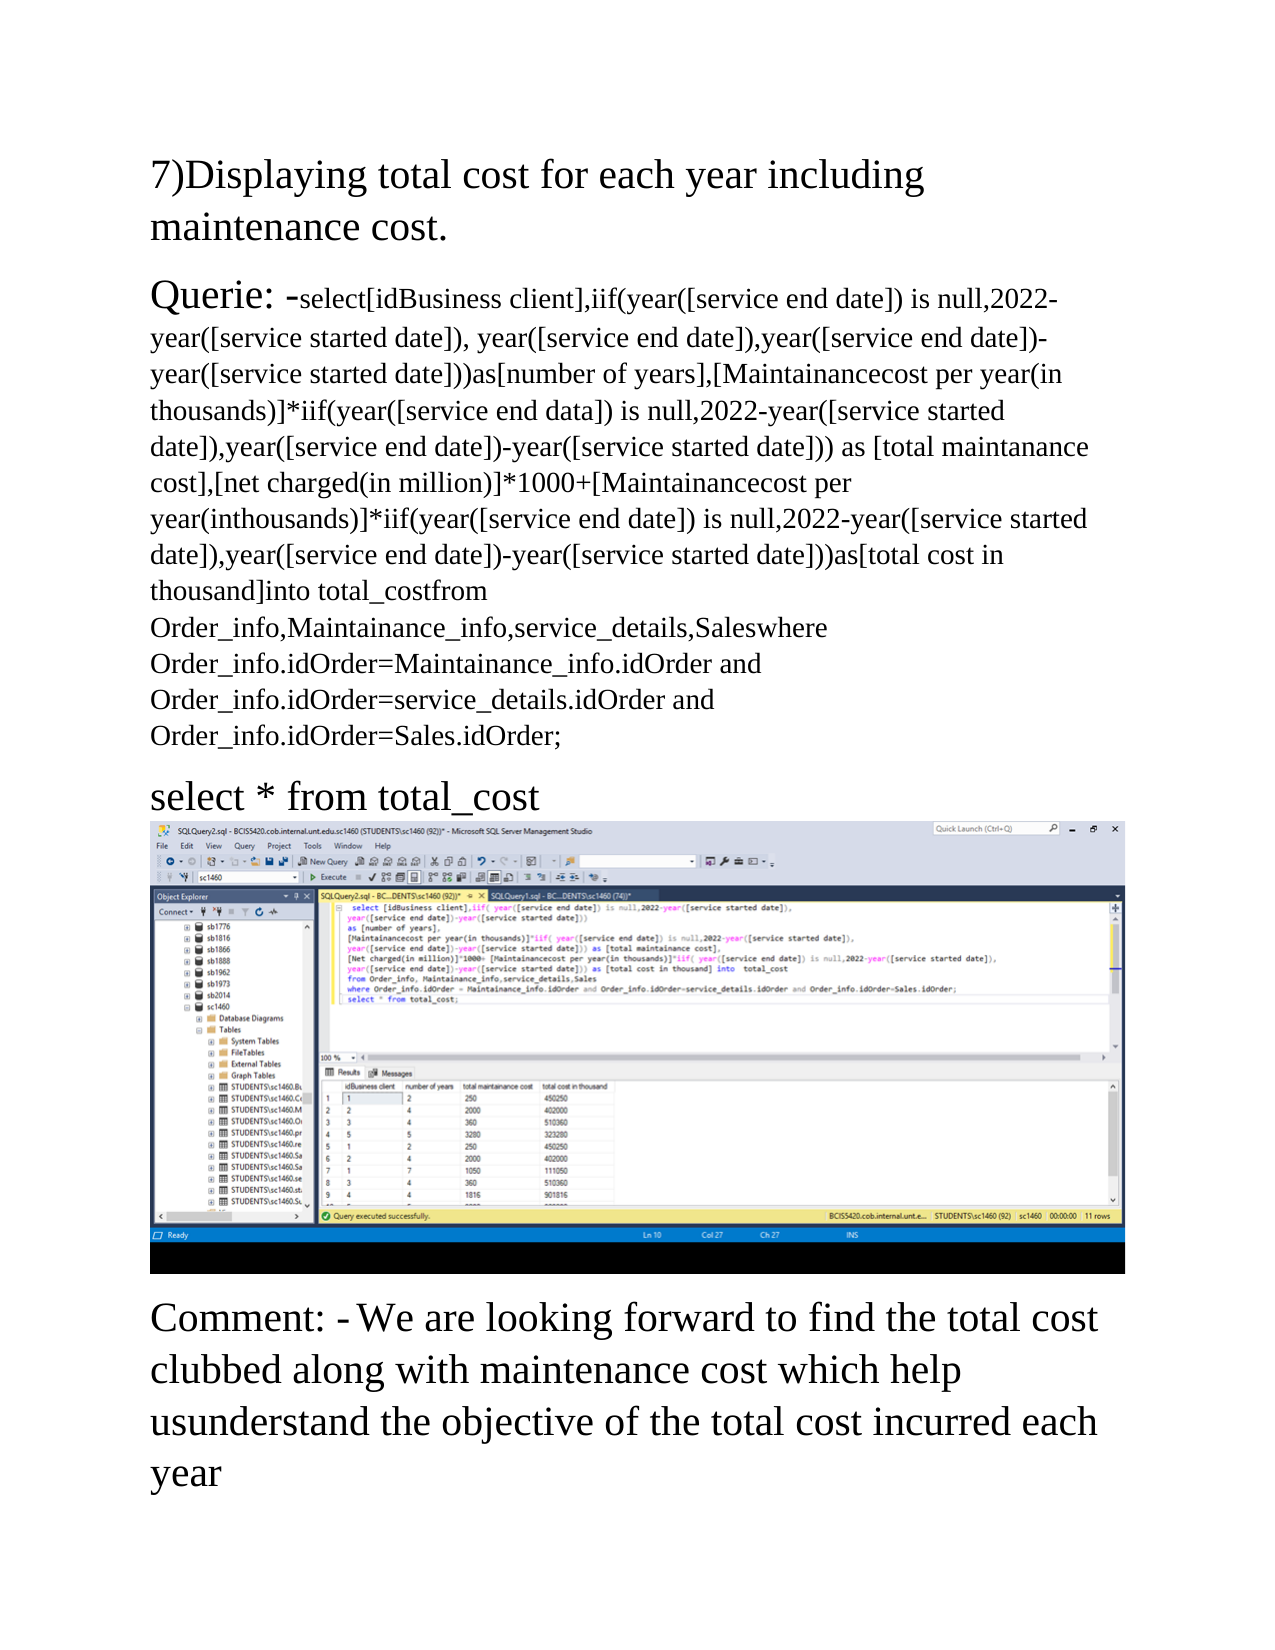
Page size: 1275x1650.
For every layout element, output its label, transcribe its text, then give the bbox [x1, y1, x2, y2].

text select * from total_cost [150, 771, 1125, 821]
text Comment: - We are looking forward to find the total cost clubbed along with maintenance cost which help usunderstand the objective of the total cost incurred each year [150, 1293, 1125, 1496]
text Querie: -select[idBusiness client],iif(year([service end date]) is null,2022-year([service started date]), year([service end date]),year([service end date])-year([service started date]))as[number of years],[Maintainancecost per year(in thousands)]*iif(year([service end data]) is null,2022-year([service started date]),year([service end date])-year([service started date])) as [total maintanance cost],[net charged(in million)]*1000+[Maintainancecost per year(inthousands)]*iif(year([service end date]) is null,2022-year([service started date]),year([service end date])-year([service started date]))as[total cost in thousand]into total_costfrom Order_info,Maintainance_info,service_details,Saleswhere Order_info.idOrder=Maintainance_info.idOrder and Order_info.idOrder=service_details.idOrder and Order_info.idOrder=Sales.idOrder; [150, 270, 1125, 752]
picture [150, 821, 1125, 1274]
text 7)Displaying total cost for each year including maintenance cost. [150, 150, 1125, 249]
